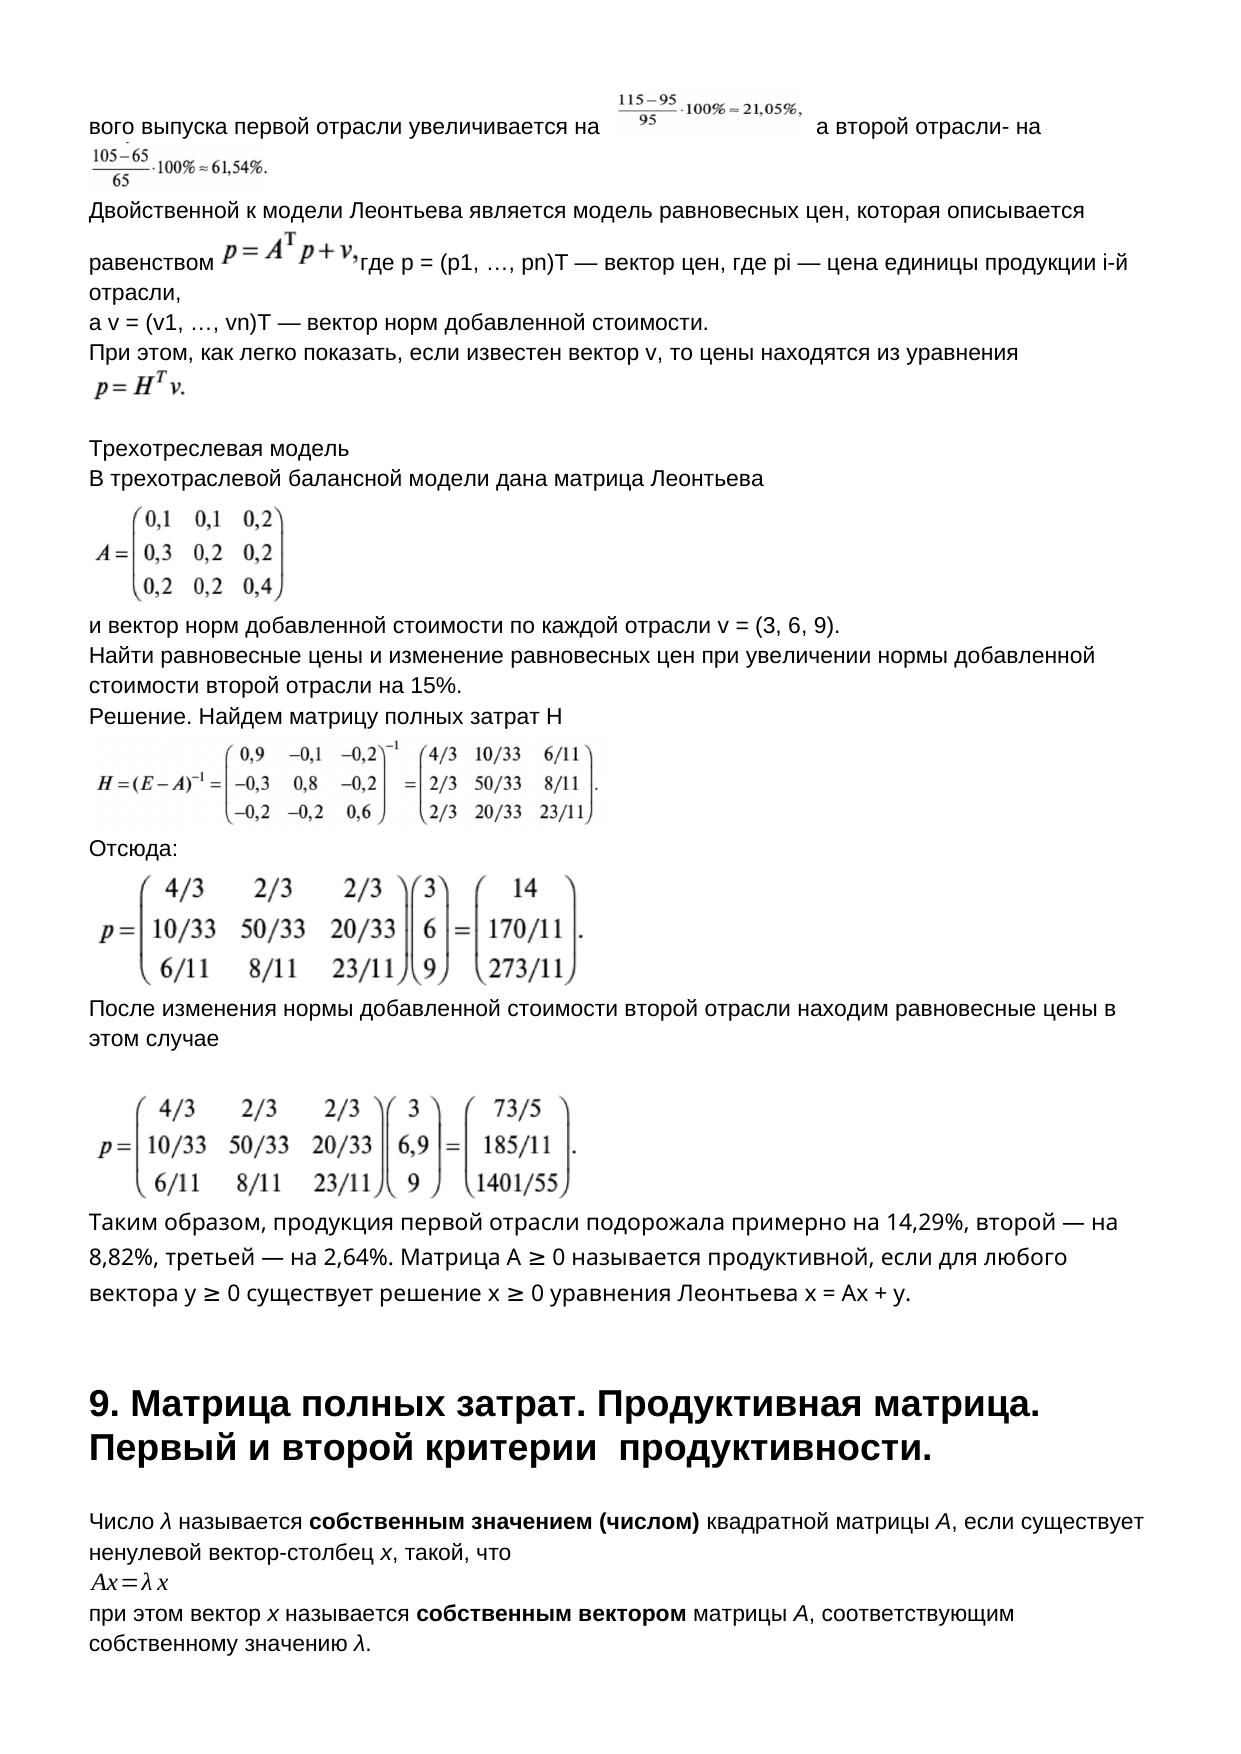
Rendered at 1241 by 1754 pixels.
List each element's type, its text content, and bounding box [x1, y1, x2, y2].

text а v = (v1, …, vn)T — вектор норм добавленной стоимости. [88, 309, 1152, 335]
picture [88, 732, 614, 831]
picture [88, 369, 188, 401]
picture [612, 88, 804, 135]
text При этом, как легко показать, если известен вектор v, то цены находятся из уравнения [88, 339, 1152, 365]
text при этом вектор x называется собственным вектором матрицы A, соответствующим собственному значению λ. [88, 1600, 1152, 1657]
picture [88, 1085, 594, 1202]
text В трехотраслевой балансной модели дана матрица Леонтьева [88, 465, 1152, 491]
text вого выпуска первой отрасли увеличивается на а второй отрасли- на [88, 88, 1152, 193]
text После изменения нормы добавленной стоимости второй отрасли находим равновесные цены в этом случае [88, 995, 1152, 1051]
text Отсюда: [88, 835, 1152, 861]
text Число λ называется собственным значением (числом) квадратной матрицы A, если существует ненулевой вектор-столбец x, такой, что [88, 1508, 1152, 1565]
picture [220, 227, 360, 270]
text Двойственной к модели Леонтьева является модель равновесных цен, которая описывается равенством где p = (p1, …, pn)T — вектор цен, где pi — цена единицы продукции i-й отрасли, [88, 197, 1152, 305]
text Решение. Найдем матрицу полных затрат H [88, 703, 1152, 729]
picture [88, 865, 597, 991]
picture [88, 142, 270, 193]
subtitle 9. Матрица полных затрат. Продуктивная матрица. Первый и второй критерии продуктивности. [88, 1381, 1152, 1468]
text и вектор норм добавленной стоимости по каждой отрасли v = (3, 6, 9). [88, 612, 1152, 638]
picture [88, 495, 289, 609]
text Найти равновесные цены и изменение равновесных цен при увеличении нормы добавленной стоимости второй отрасли на 15%. [88, 642, 1152, 699]
text Трехотреслевая модель [88, 434, 1152, 461]
